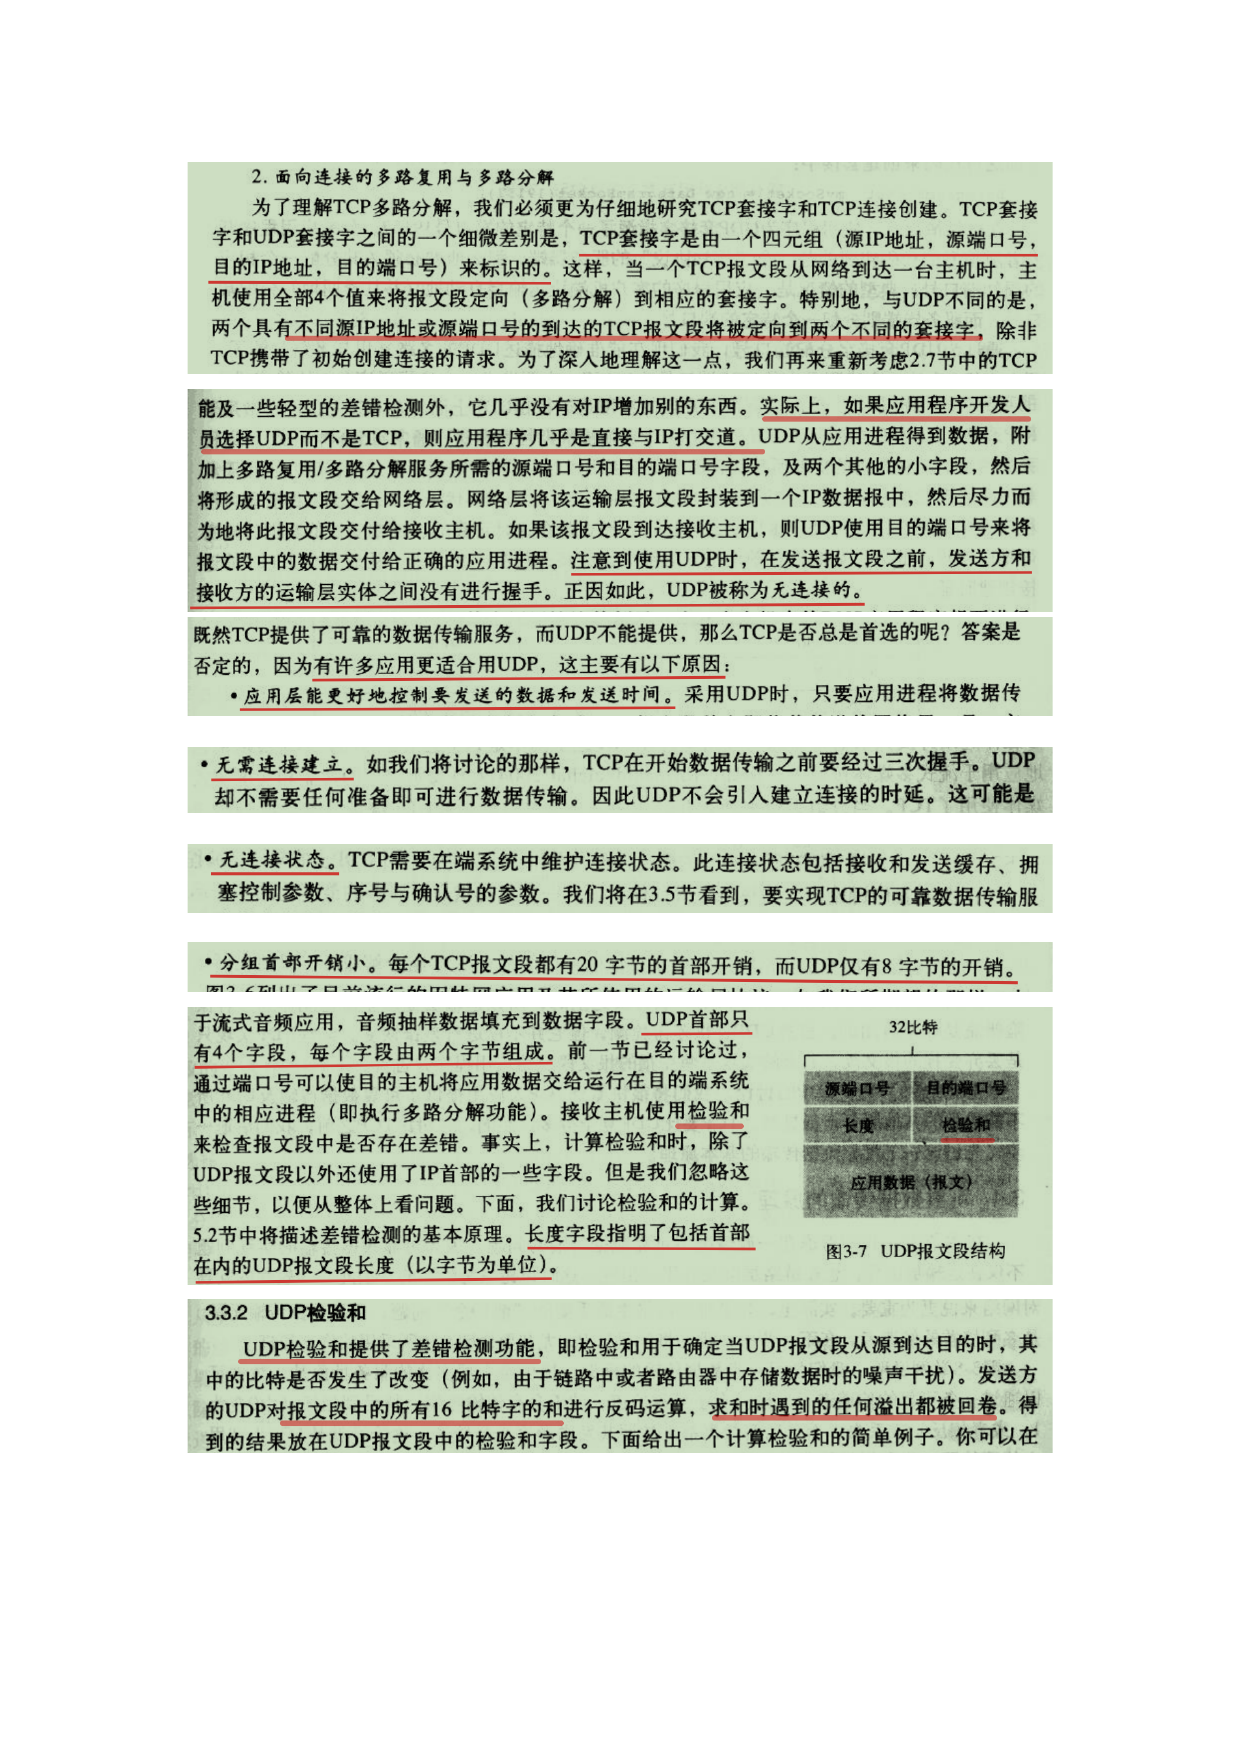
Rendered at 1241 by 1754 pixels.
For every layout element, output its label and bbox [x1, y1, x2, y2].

picture [187, 162, 1053, 374]
picture [187, 942, 1053, 992]
picture [187, 1007, 1053, 1285]
picture [187, 617, 1053, 716]
picture [187, 1299, 1053, 1453]
picture [187, 747, 1053, 813]
picture [187, 389, 1053, 612]
picture [187, 844, 1053, 913]
